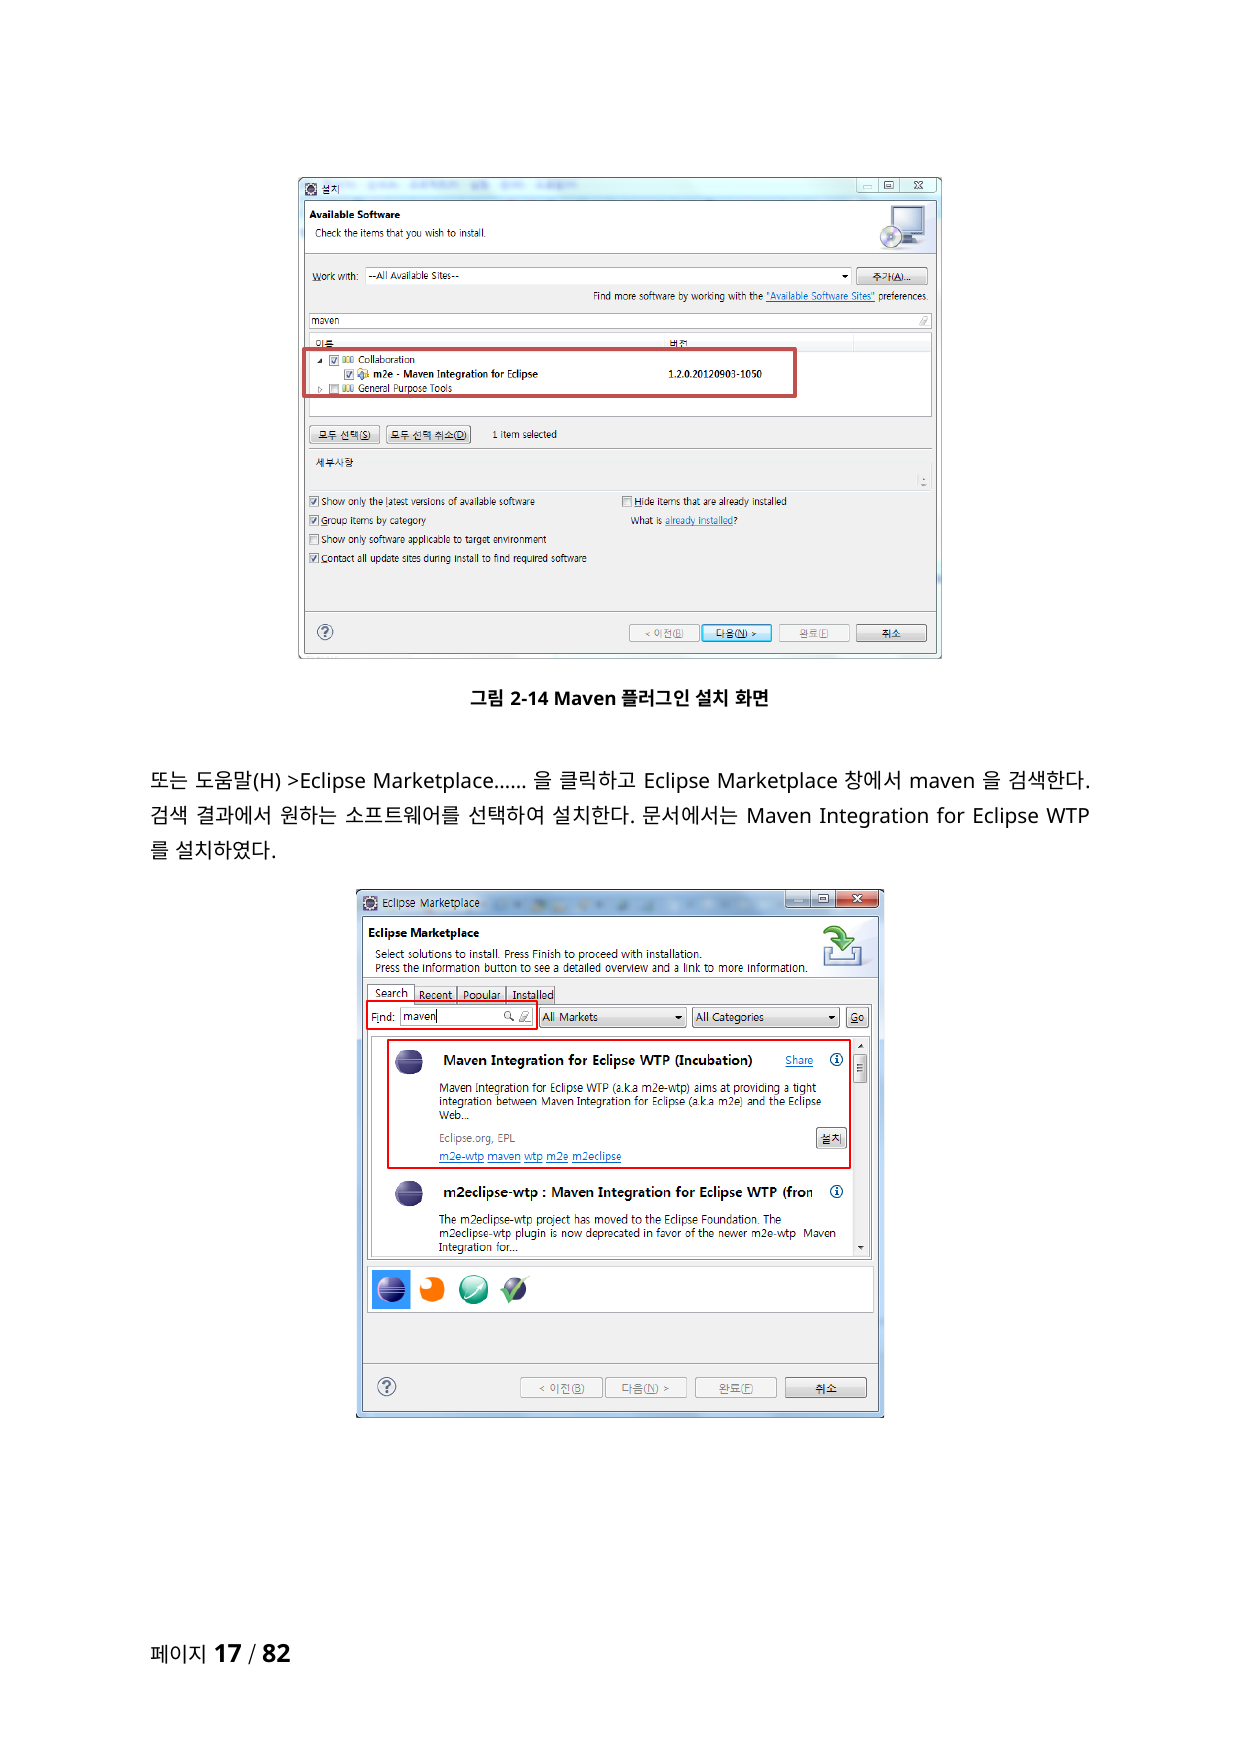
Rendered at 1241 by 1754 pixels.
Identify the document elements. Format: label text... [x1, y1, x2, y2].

text 또는 도움말(H) >Eclipse Marketplace…… 을 클릭하고 Eclipse Marketplace 창에서 maven 을 검색한다. 검색 결과에서 원하는 소프트웨어를 선택하여 설치한다. 문서에서는 Maven Integration for Eclipse WTP 를 설치하였다. [150, 764, 1090, 864]
picture [356, 889, 885, 1418]
picture [298, 177, 942, 659]
